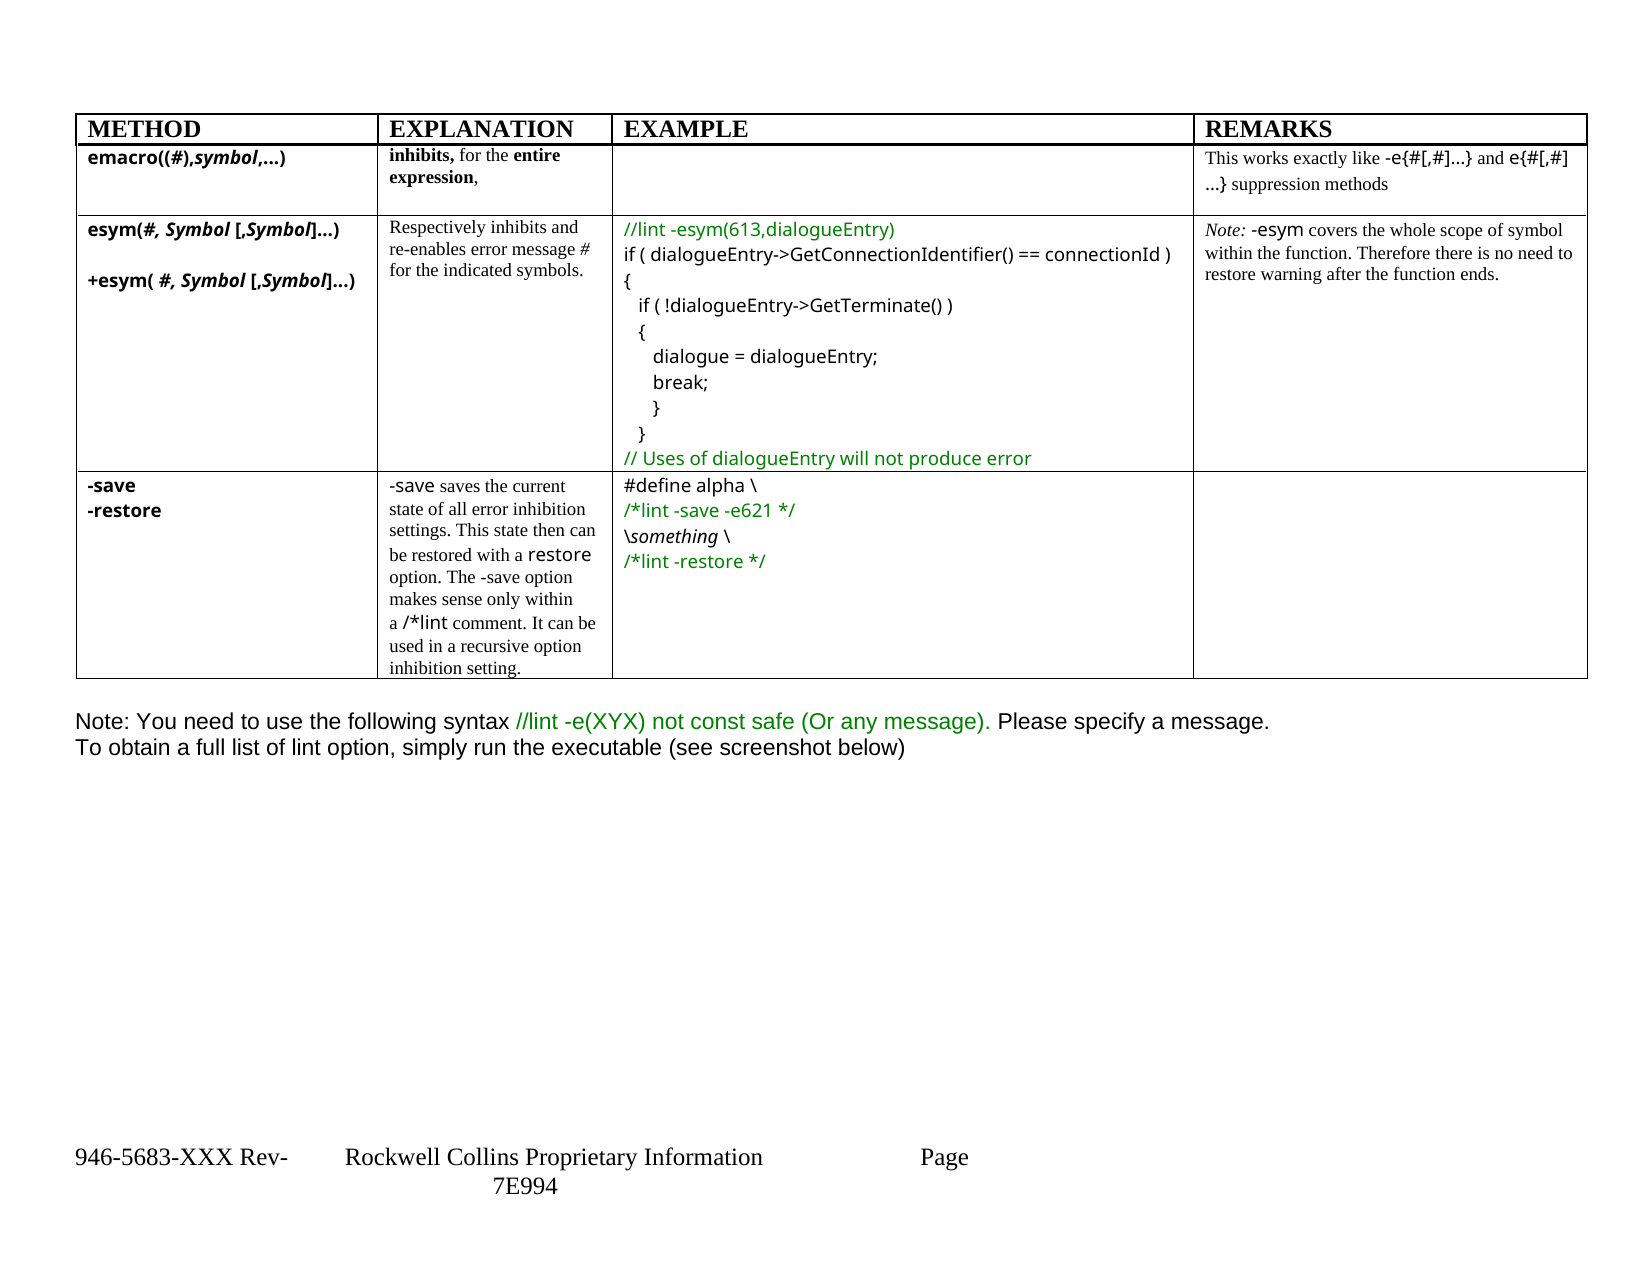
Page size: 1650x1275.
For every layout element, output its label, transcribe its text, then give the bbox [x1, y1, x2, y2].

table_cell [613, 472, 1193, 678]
text To obtain a full list of lint option, simply run the executable (see screenshot below) [75, 734, 1575, 761]
text Note: You need to use the following syntax //lint -e(XYX) not const safe (Or any message). Please specify a message. [75, 708, 1575, 734]
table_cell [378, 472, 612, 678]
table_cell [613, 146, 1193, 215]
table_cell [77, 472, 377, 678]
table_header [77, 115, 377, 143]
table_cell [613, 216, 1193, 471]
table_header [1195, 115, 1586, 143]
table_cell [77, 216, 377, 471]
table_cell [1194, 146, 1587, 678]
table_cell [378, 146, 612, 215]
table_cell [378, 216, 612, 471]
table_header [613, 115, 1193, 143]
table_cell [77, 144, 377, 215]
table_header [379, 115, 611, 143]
